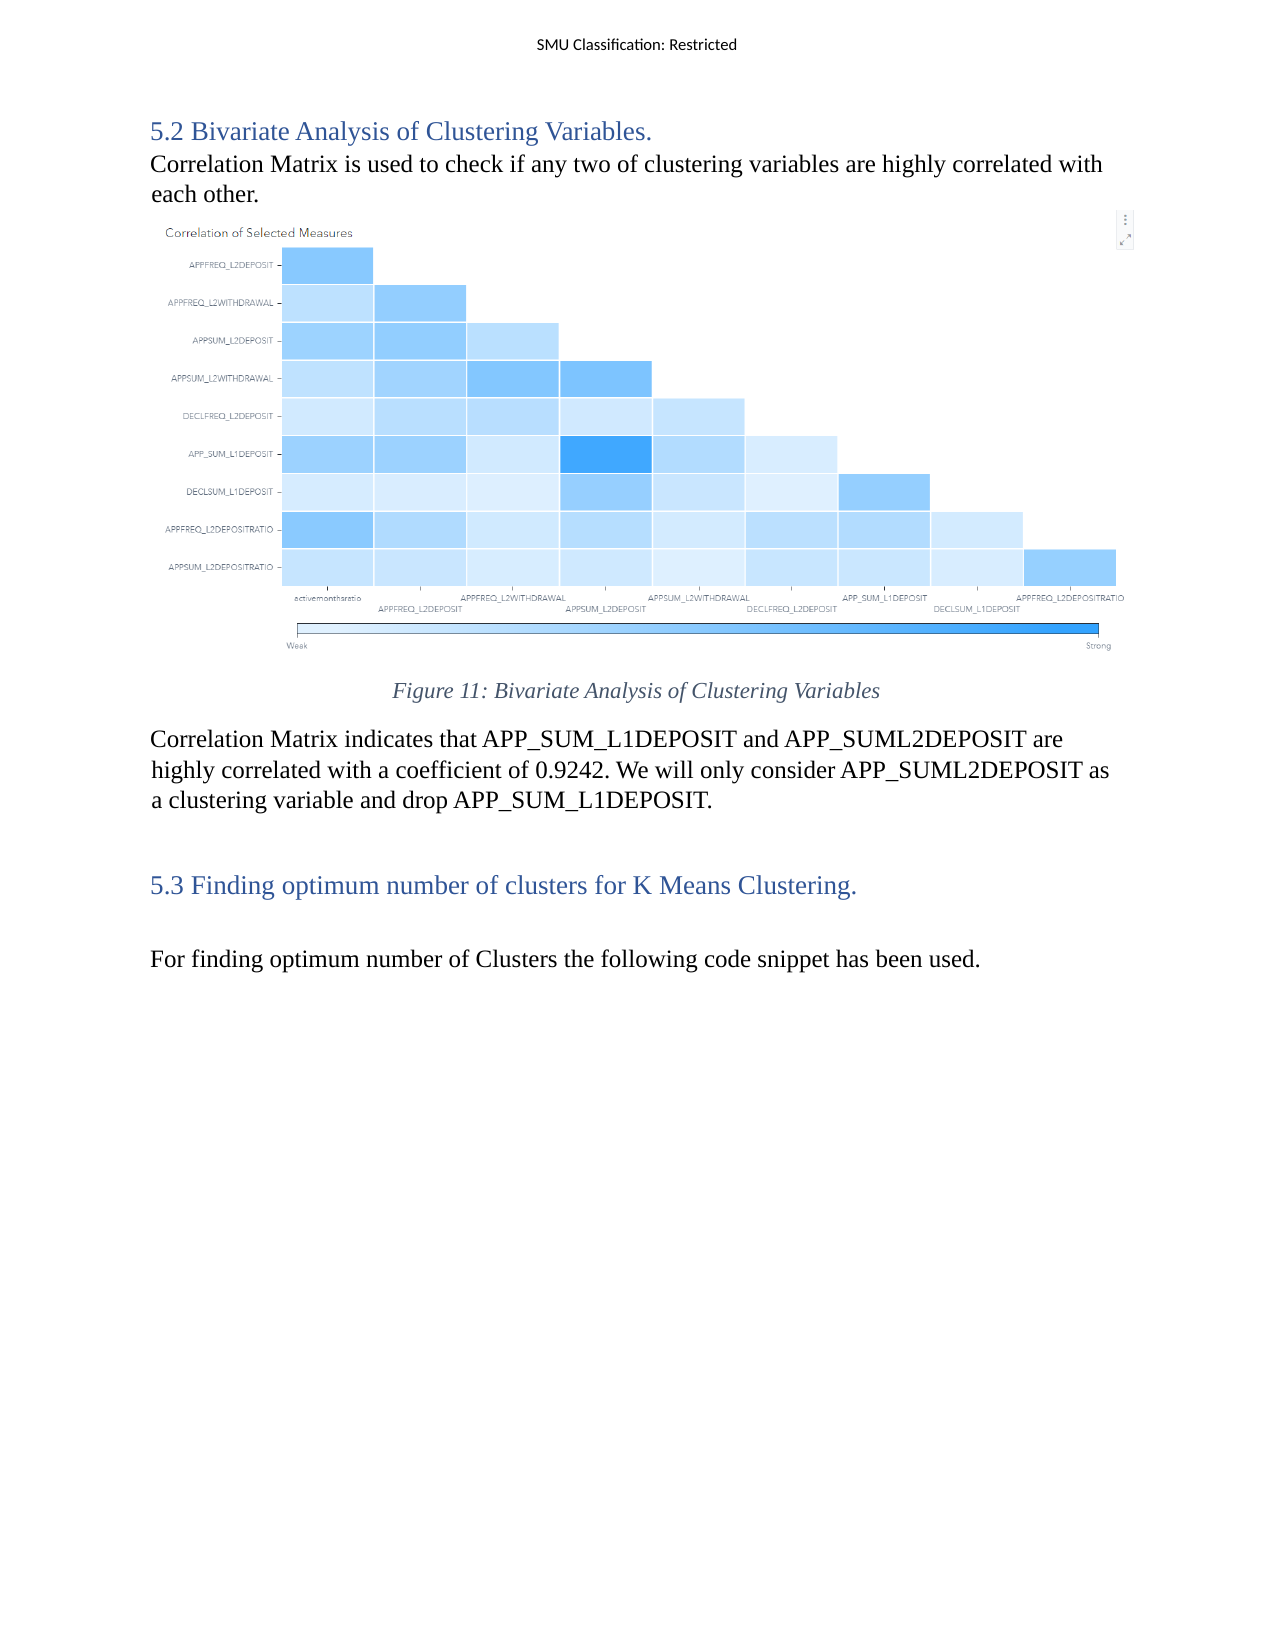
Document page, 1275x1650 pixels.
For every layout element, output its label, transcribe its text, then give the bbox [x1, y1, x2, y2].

picture [151, 210, 1138, 664]
subtitle 5.3 Finding optimum number of clusters for K Means Clustering. [150, 869, 1137, 900]
text Figure 11: Bivariate Analysis of Clustering Variables [150, 677, 1125, 703]
text For finding optimum number of Clusters the following code snippet has been used. [150, 944, 1125, 973]
text Correlation Matrix indicates that APP_SUM_L1DEPOSIT and APP_SUML2DEPOSIT are highly correlated with a coefficient of 0.9242. We will only consider APP_SUML2DEPOSIT as a clustering variable and drop APP_SUM_L1DEPOSIT. [150, 724, 1125, 814]
subtitle 5.2 Bivariate Analysis of Clustering Variables. [150, 115, 1137, 146]
